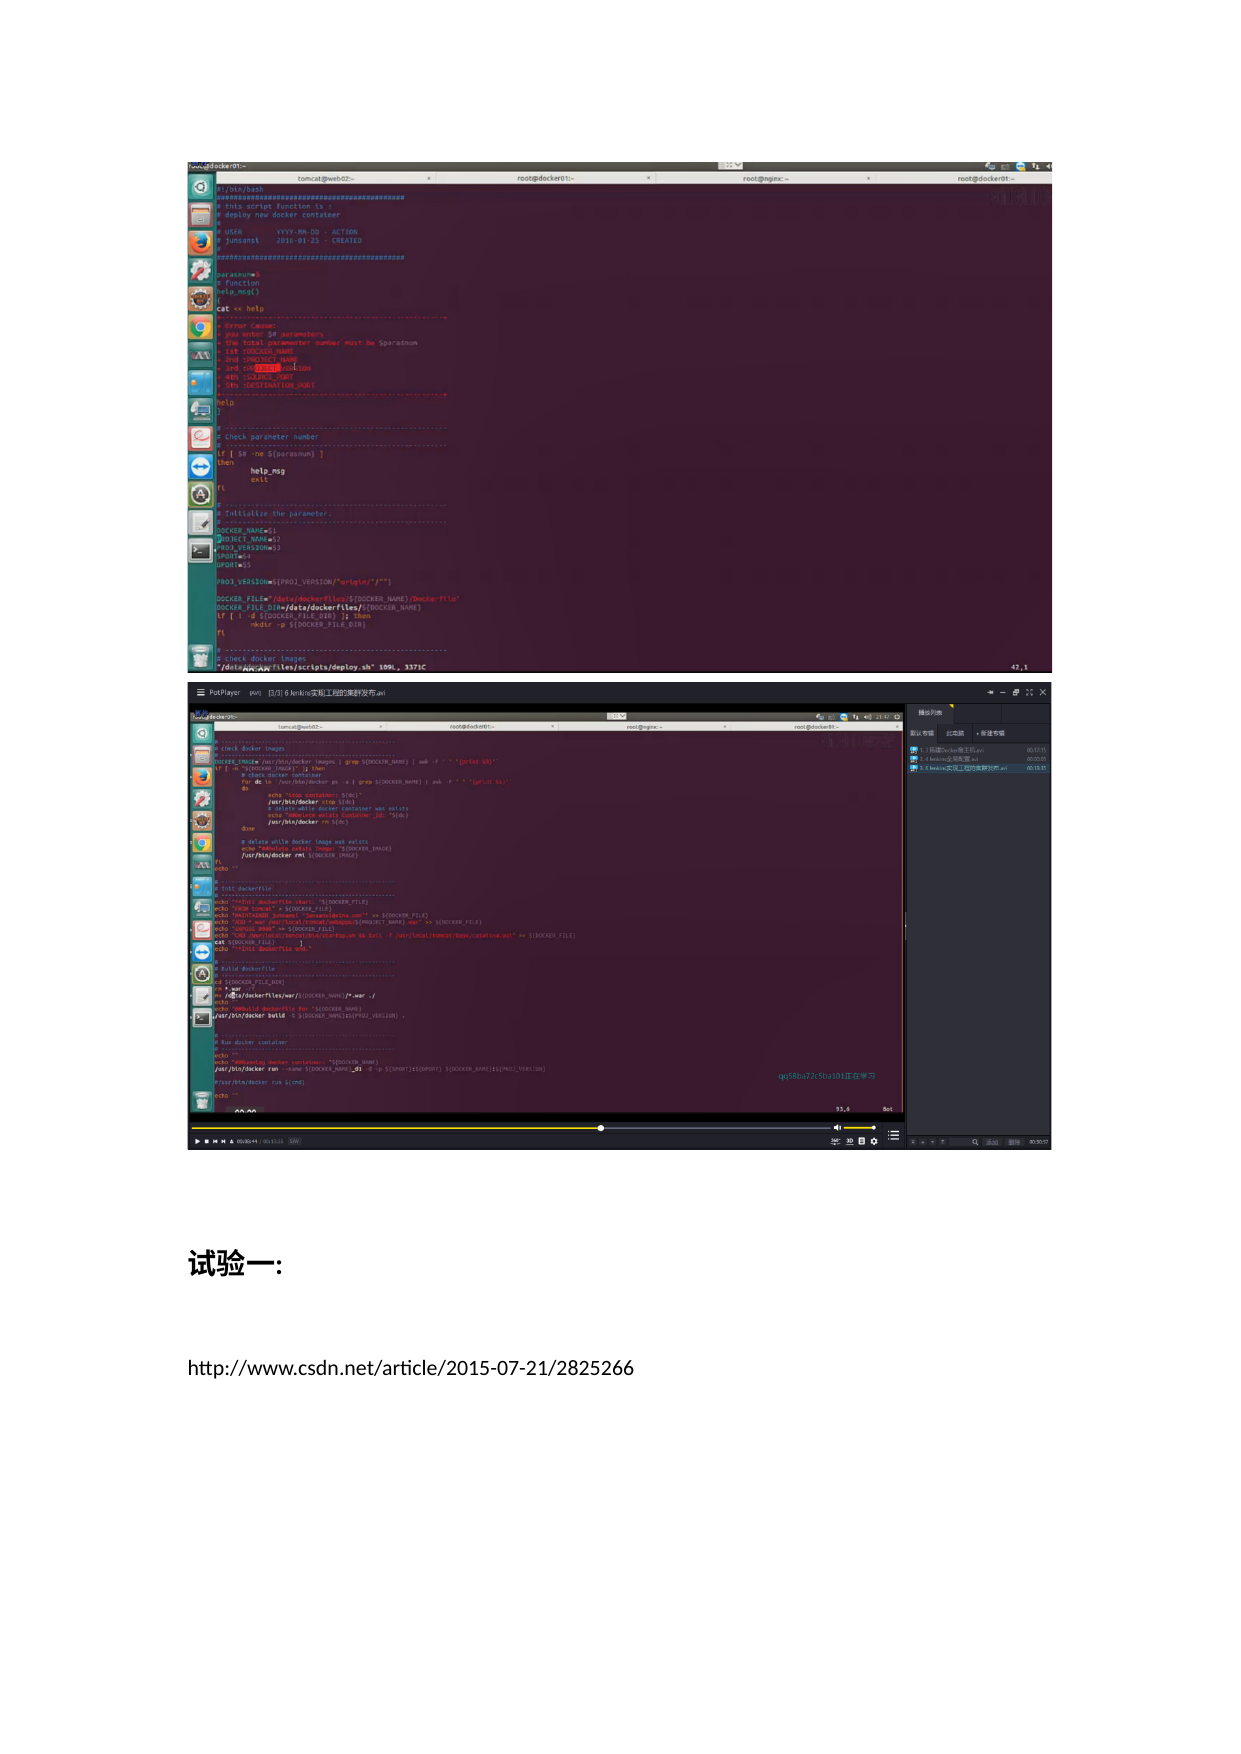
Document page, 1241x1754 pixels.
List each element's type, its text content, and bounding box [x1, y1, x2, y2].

picture [187, 682, 1052, 1150]
subtitle 试验一: [187, 1229, 1053, 1294]
text http://www.csdn.net/article/2015-07-21/2825266 [187, 1352, 1053, 1384]
picture [187, 162, 1053, 673]
